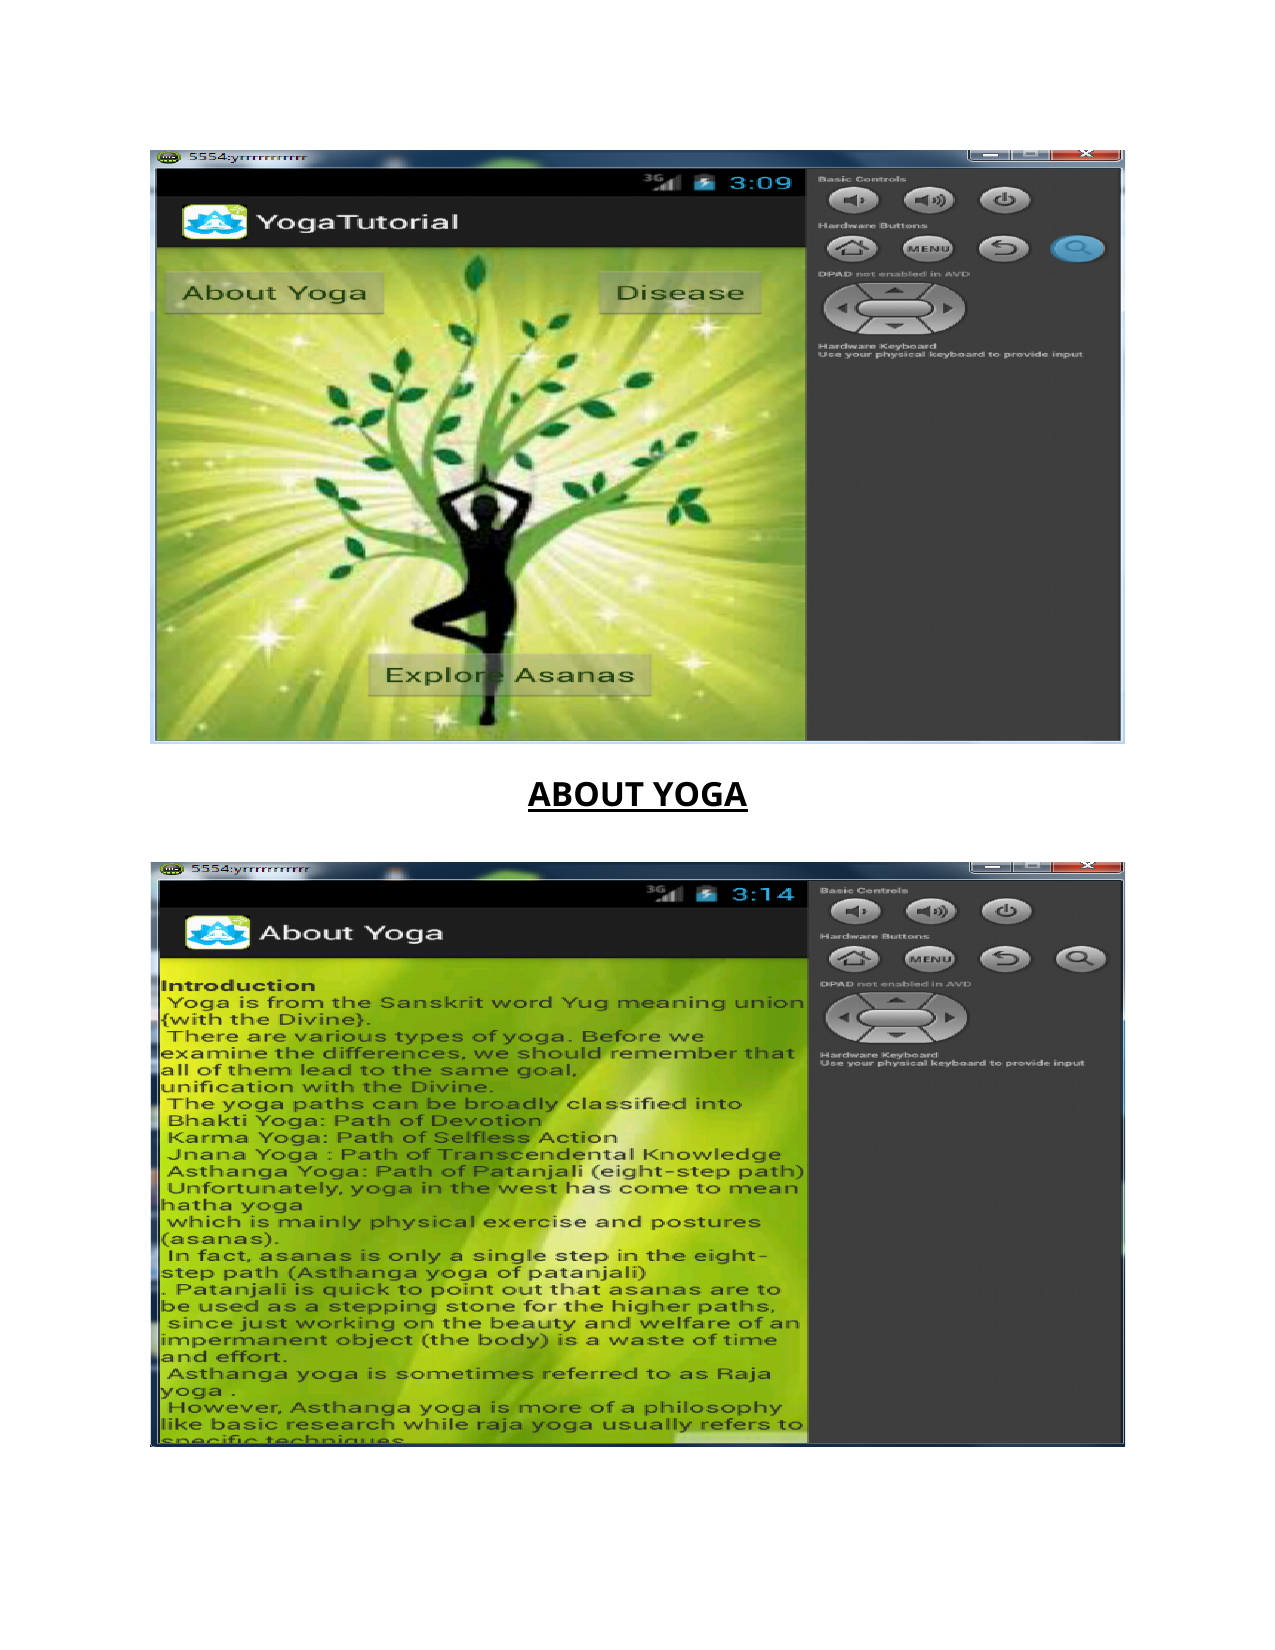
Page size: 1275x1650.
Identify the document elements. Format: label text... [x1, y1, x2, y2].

picture [150, 862, 1125, 1447]
picture [150, 150, 1125, 744]
text ABOUT YOGA [150, 771, 1125, 817]
